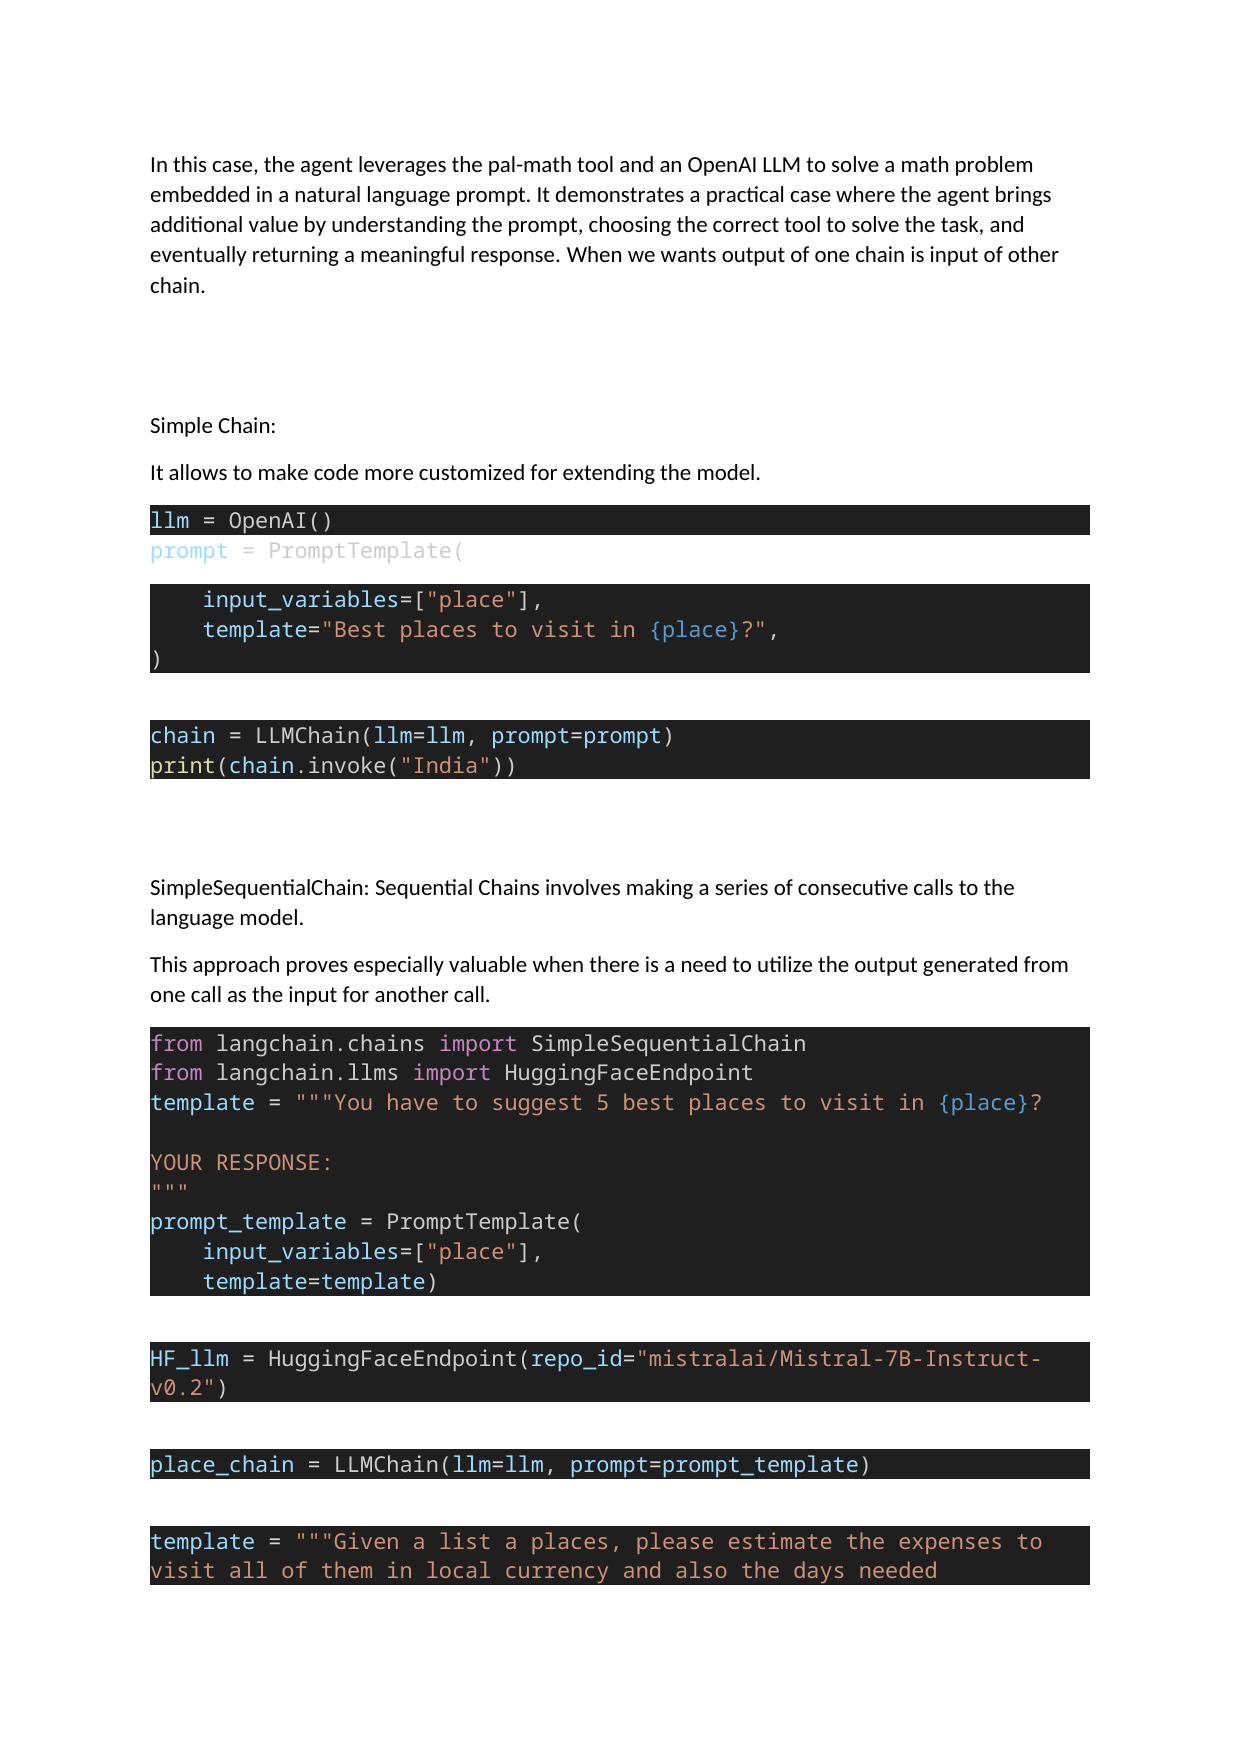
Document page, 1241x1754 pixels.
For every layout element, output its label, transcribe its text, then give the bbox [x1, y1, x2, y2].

text template=template) [150, 1266, 1090, 1296]
text """ [150, 1176, 1090, 1206]
text llm = OpenAI() [150, 505, 1090, 535]
text from langchain.llms import HuggingFaceEndpoint [150, 1057, 1090, 1087]
text template = """You have to suggest 5 best places to visit in {place}? [150, 1087, 1090, 1117]
text print(chain.invoke("India")) [150, 750, 1090, 779]
text prompt_template = PromptTemplate( [150, 1206, 1090, 1236]
text HF_llm = HuggingFaceEndpoint(repo_id="mistralai/Mistral-7B-Instruct-v0.2") [150, 1342, 1090, 1402]
text chain = LLMChain(llm=llm, prompt=prompt) [150, 720, 1090, 750]
text SimpleSequentialChain: Sequential Chains involves making a series of consecutive calls to the language model. [150, 873, 1090, 932]
text Simple Chain: [150, 411, 1090, 439]
text prompt = PromptTemplate( [150, 535, 1090, 565]
text YOUR RESPONSE: [150, 1147, 1090, 1176]
text input_variables=["place"], [150, 1236, 1090, 1266]
text place_chain = LLMChain(llm=llm, prompt=prompt_template) [150, 1449, 1090, 1479]
text This approach proves especially valuable when there is a need to utilize the output generated from one call as the input for another call. [150, 950, 1090, 1009]
text ) [150, 643, 1090, 673]
text It allows to make code more customized for extending the model. [150, 458, 1090, 486]
text input_variables=["place"], [150, 584, 1090, 613]
text template = """Given a list a places, please estimate the expenses to visit all of them in local currency and also the days needed [150, 1526, 1090, 1585]
text from langchain.chains import SimpleSequentialChain [150, 1027, 1090, 1057]
text In this case, the agent leverages the pal-math tool and an OpenAI LLM to solve a math problem embedded in a natural language prompt. It demonstrates a practical case where the agent brings additional value by understanding the prompt, choosing the correct tool to solve the task, and eventually returning a meaningful response. When we wants output of one chain is input of other chain. [150, 150, 1090, 299]
text template="Best places to visit in {place}?", [150, 613, 1090, 643]
